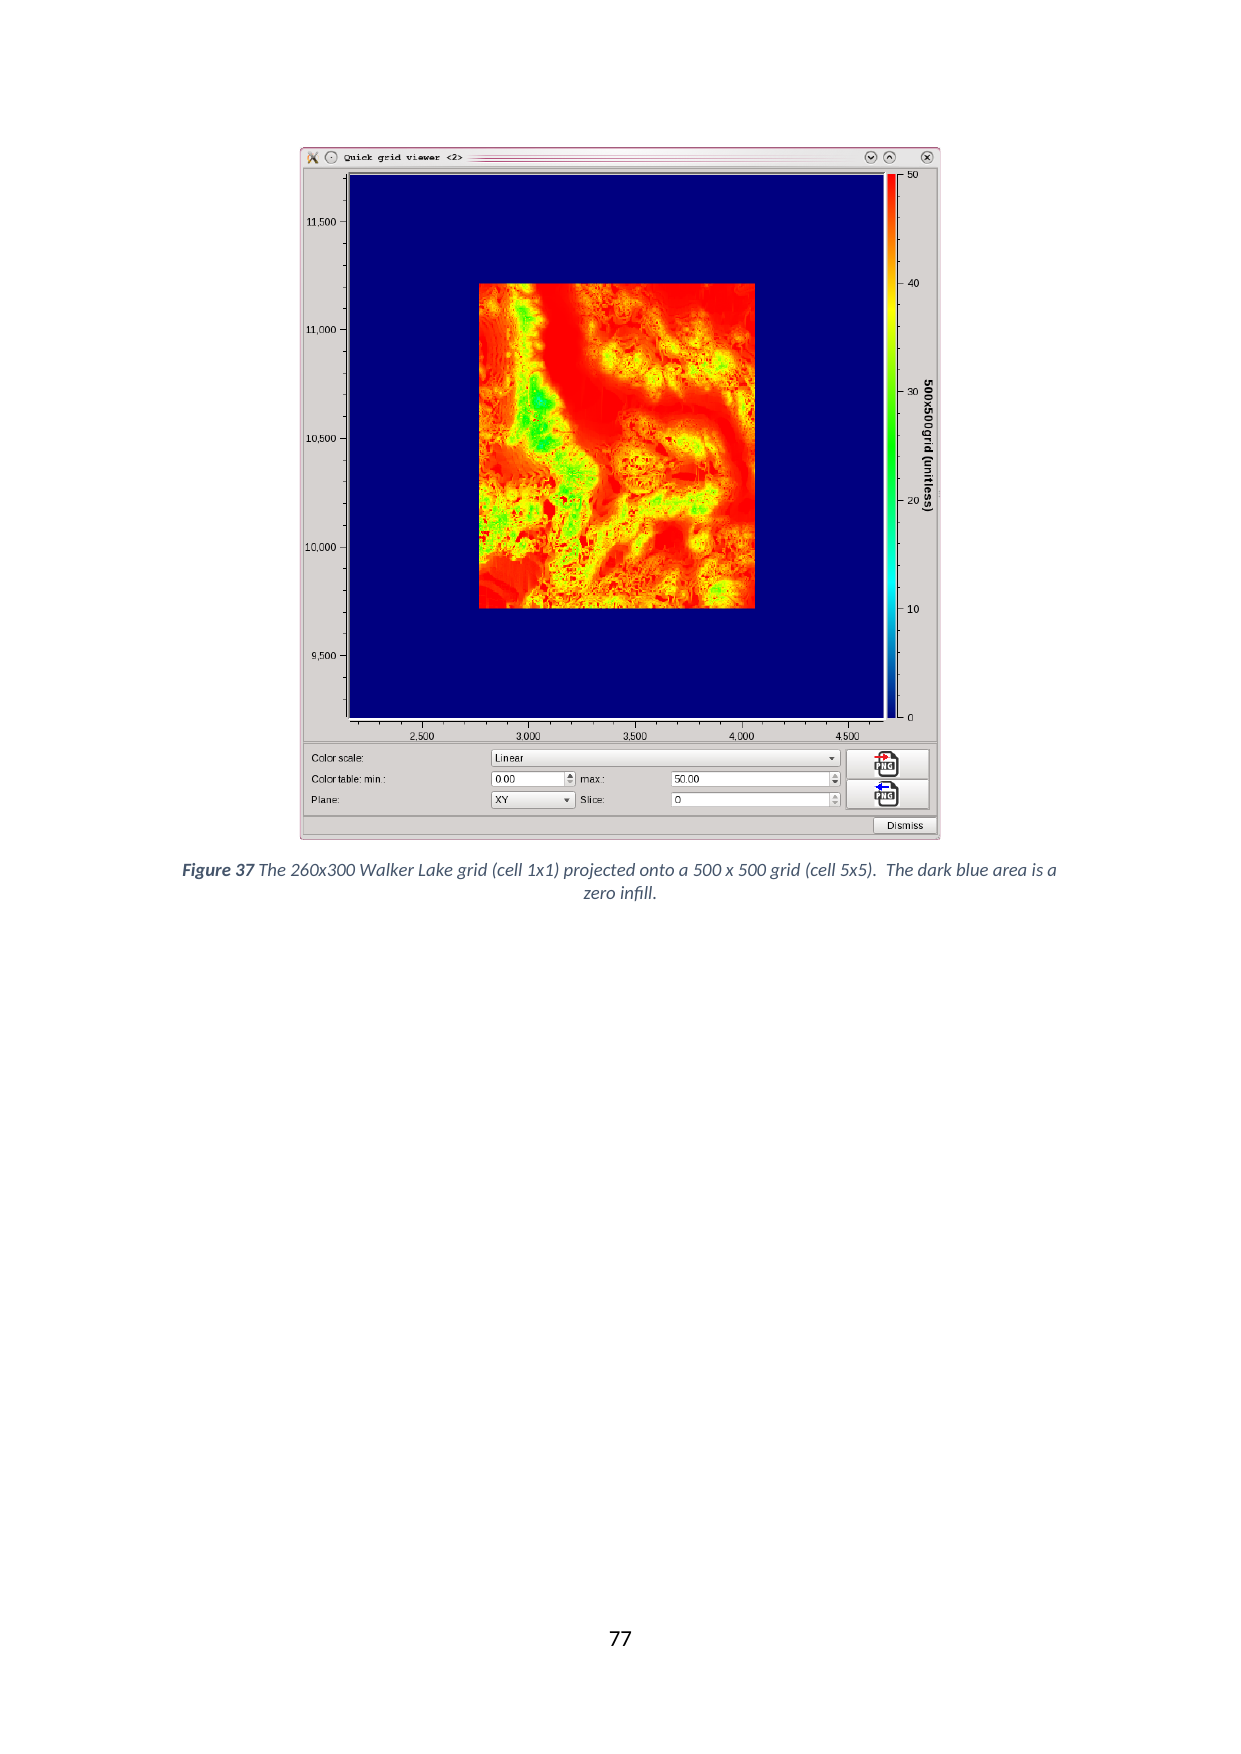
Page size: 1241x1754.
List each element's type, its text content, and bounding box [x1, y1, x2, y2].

picture [299, 147, 941, 840]
text Figure 37 The 260x300 Walker Lake grid (cell 1x1) projected onto a 500 x 500 grid (cell 5x5). The dark blue area is a zero infill. [177, 859, 1063, 904]
